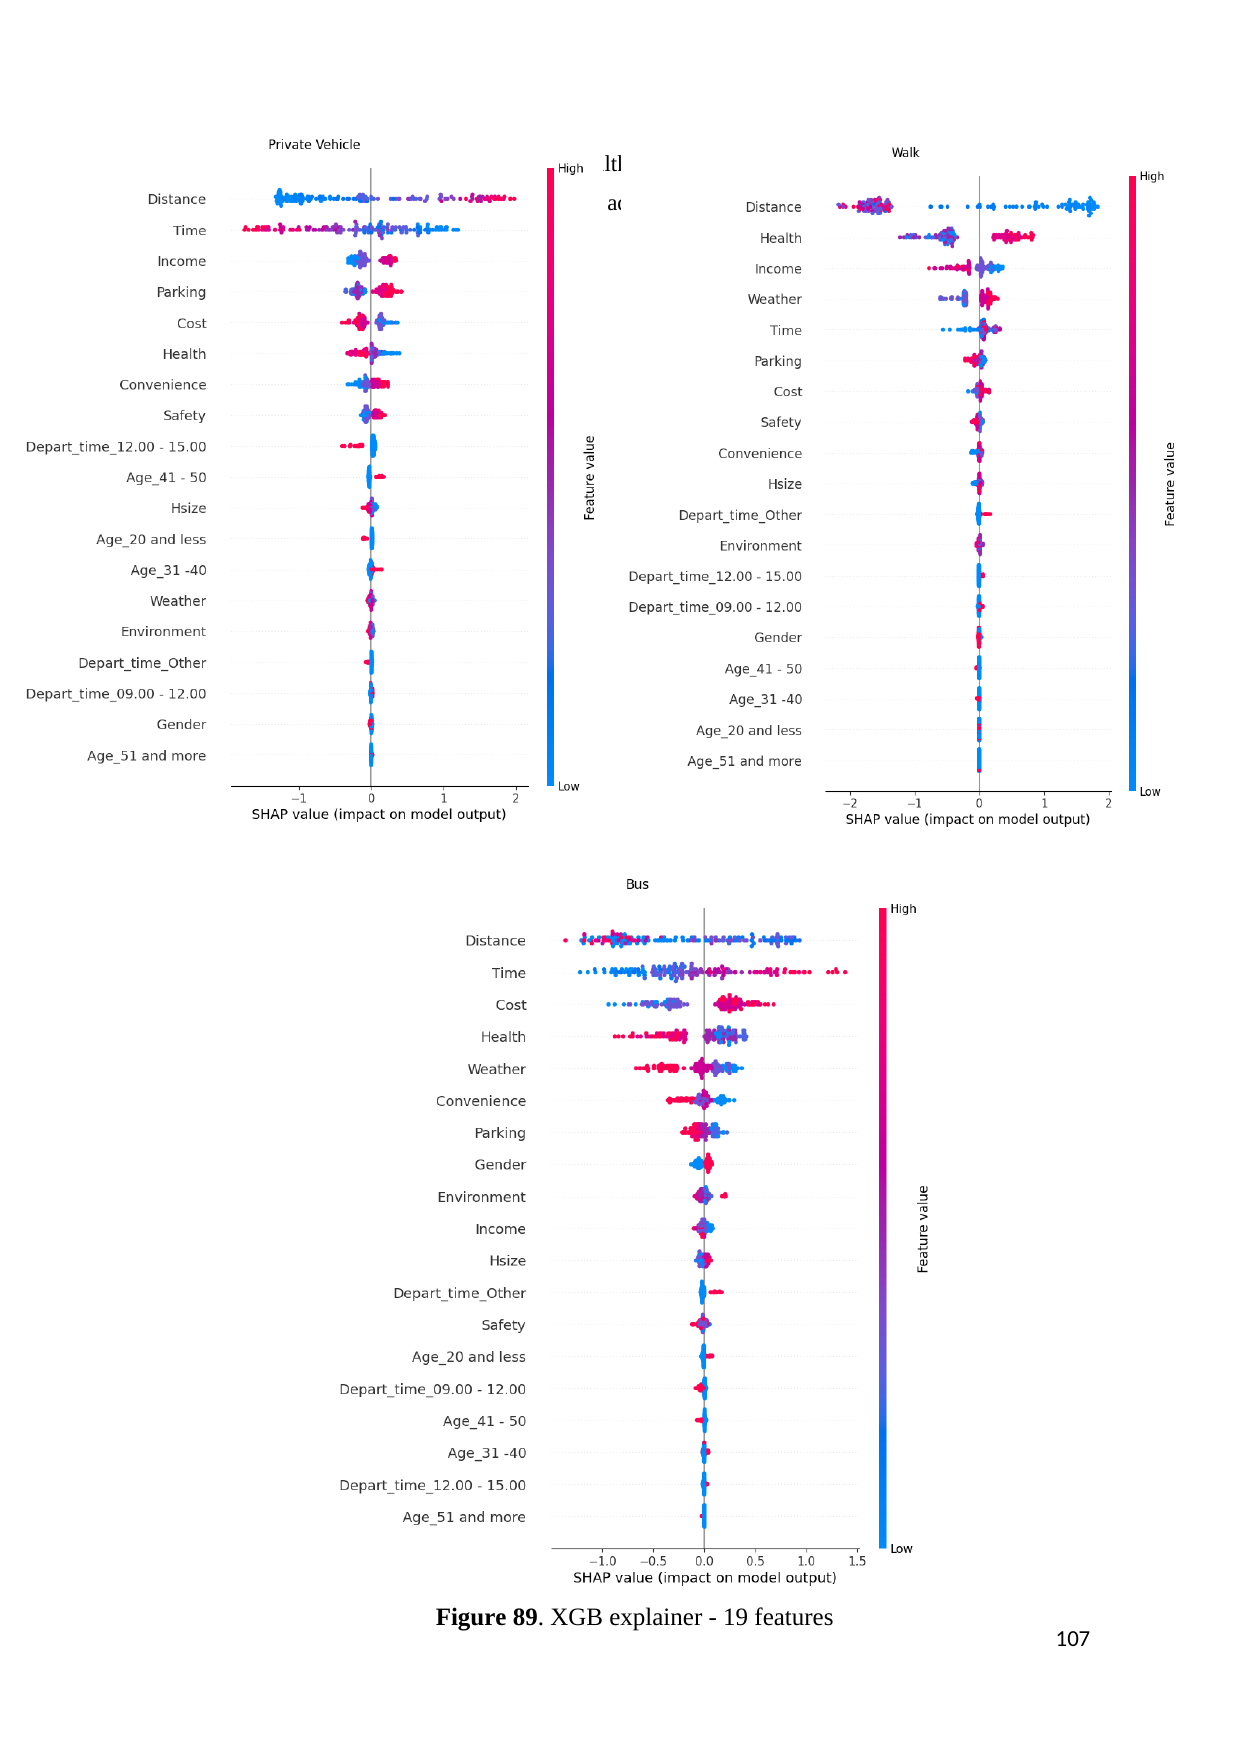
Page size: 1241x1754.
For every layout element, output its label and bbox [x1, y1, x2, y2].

picture [621, 139, 1184, 834]
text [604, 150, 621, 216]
picture [18, 131, 604, 829]
picture [331, 870, 938, 1593]
